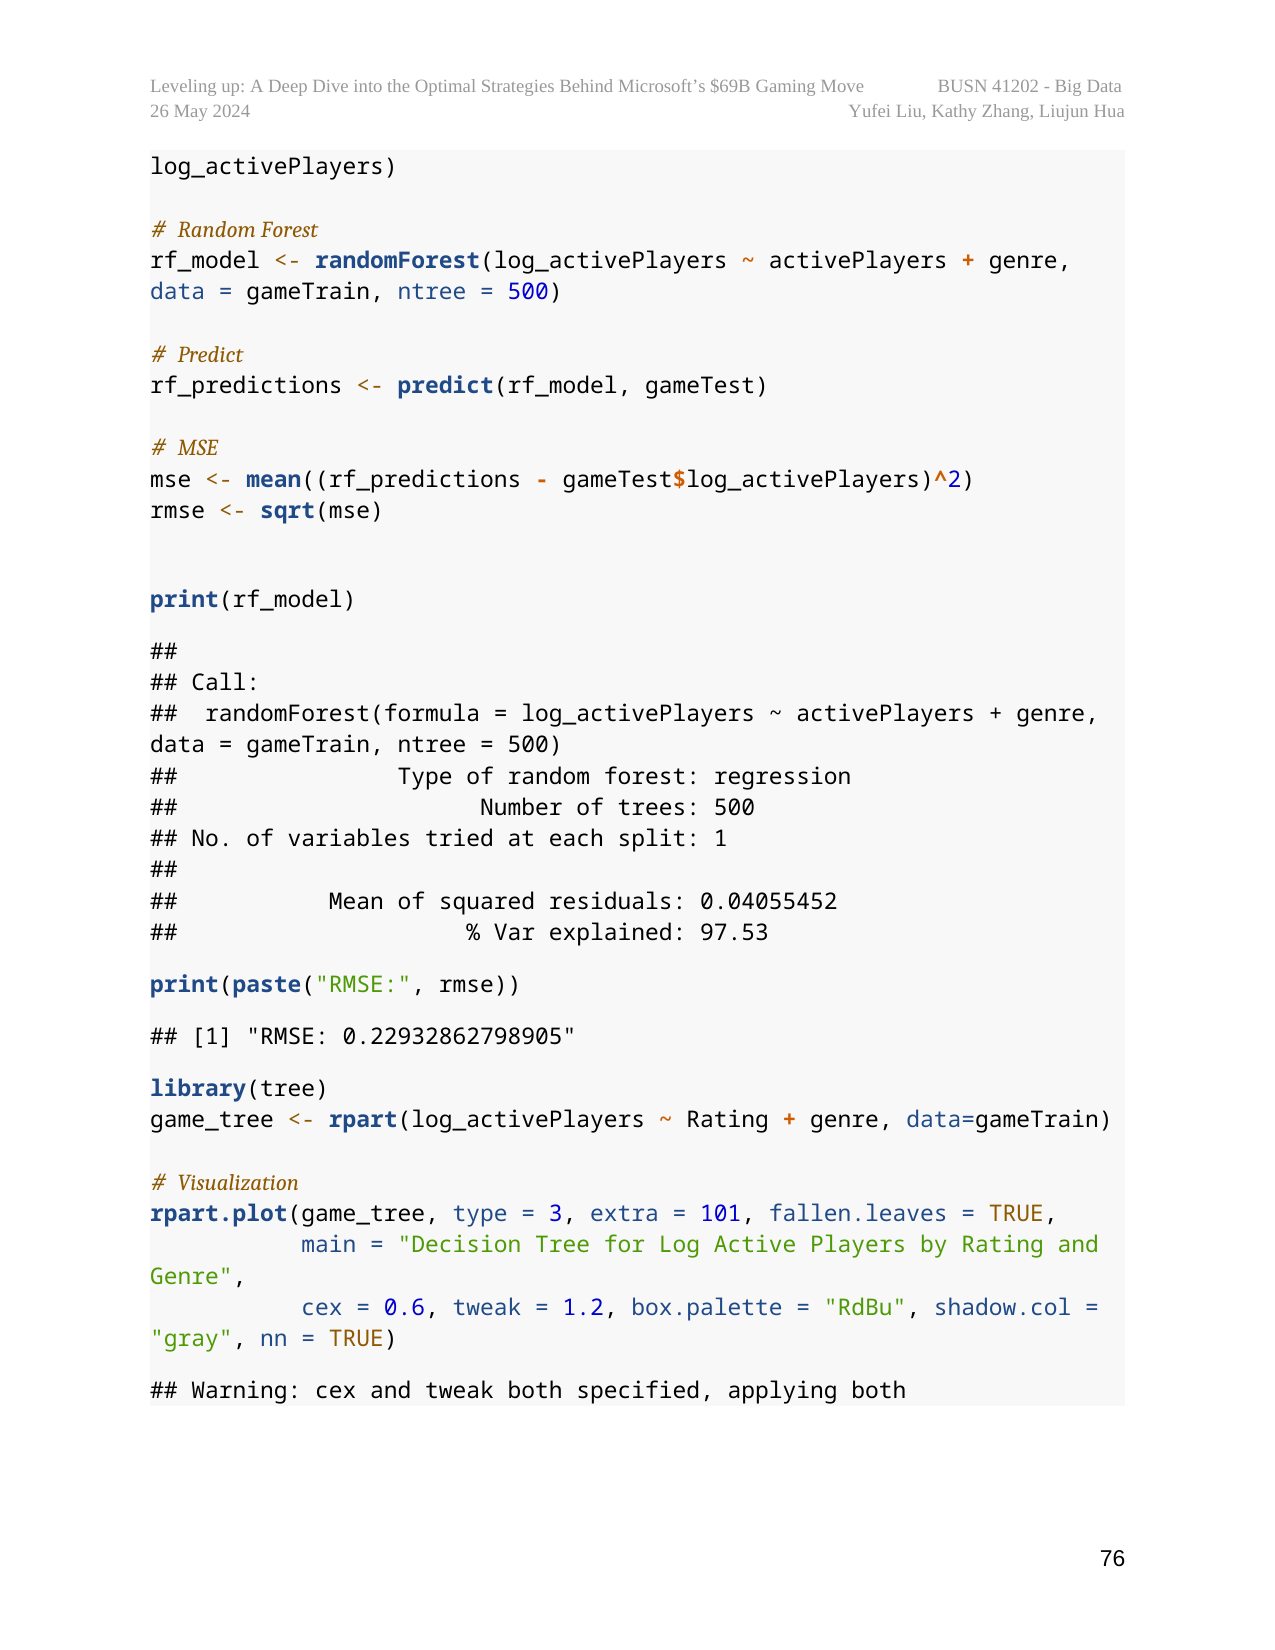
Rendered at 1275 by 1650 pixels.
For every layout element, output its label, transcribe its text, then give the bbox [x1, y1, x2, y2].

text library(tree) game_tree <- rpart(log_activePlayers ~ Rating + genre, data=gameTrain) # Visualization rpart.plot(game_tree, type = 3, extra = 101, fallen.leaves = TRUE, main = "Decision Tree for Log Active Players by Rating and Genre", cex = 0.6, tweak = 1.2, box.palette = "RdBu", shadow.col = "gray", nn = TRUE) [150, 1072, 1125, 1353]
text ## Warning: cex and tweak both specified, applying both [150, 1374, 1125, 1406]
text ## ## Call: ## randomForest(formula = log_activePlayers ~ activePlayers + genre, data = gameTrain, ntree = 500) ## Type of random forest: regression ## Number of trees: 500 ## No. of variables tried at each split: 1 ## ## Mean of squared residuals: 0.04055452 ## % Var explained: 97.53 [150, 635, 1125, 947]
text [150, 150, 1125, 614]
text print(paste("RMSE:", rmse)) [150, 968, 1125, 999]
text ## [1] "RMSE: 0.22932862798905" [150, 1020, 1125, 1051]
